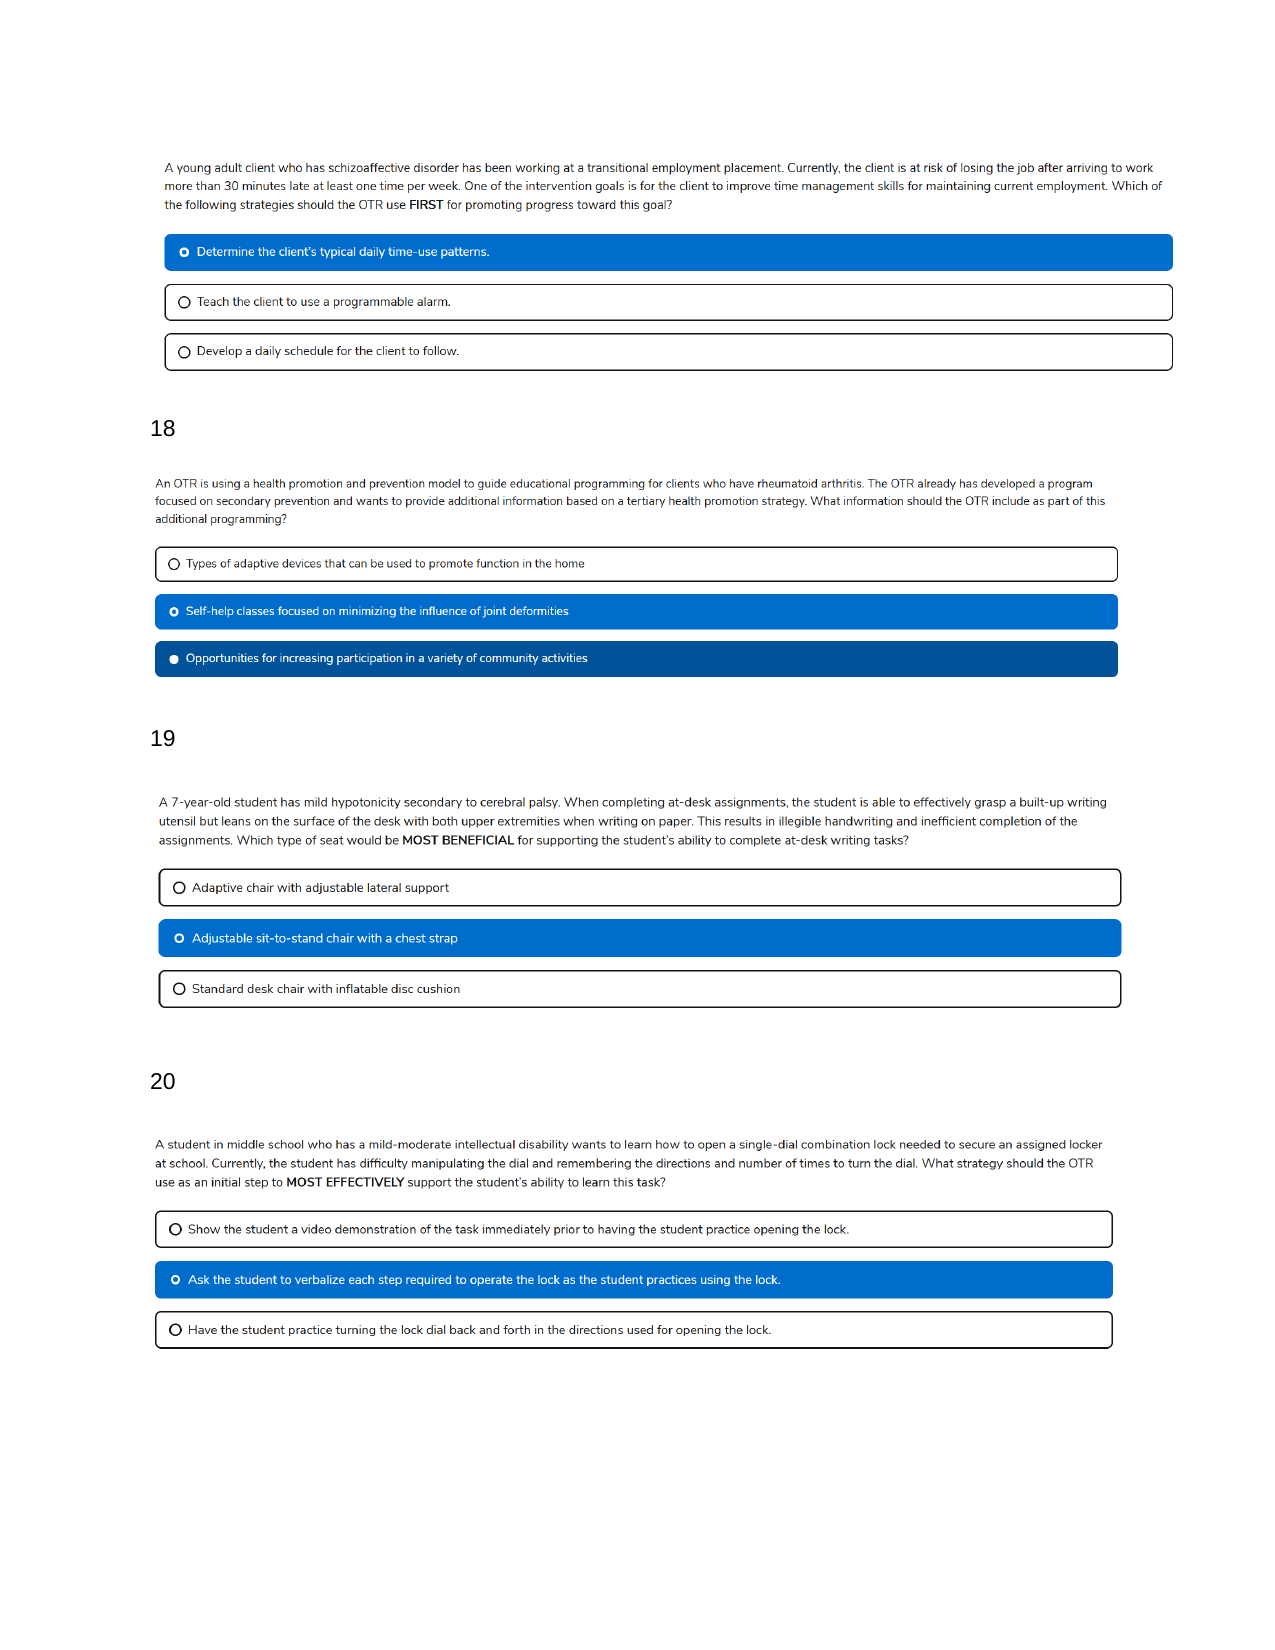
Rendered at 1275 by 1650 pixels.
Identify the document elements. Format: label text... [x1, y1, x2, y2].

text 18 [150, 415, 1125, 442]
picture [150, 1128, 1125, 1393]
picture [150, 150, 1189, 412]
text 19 [150, 725, 1125, 752]
picture [150, 475, 1125, 722]
text 20 [150, 1068, 1125, 1094]
picture [150, 785, 1125, 1034]
